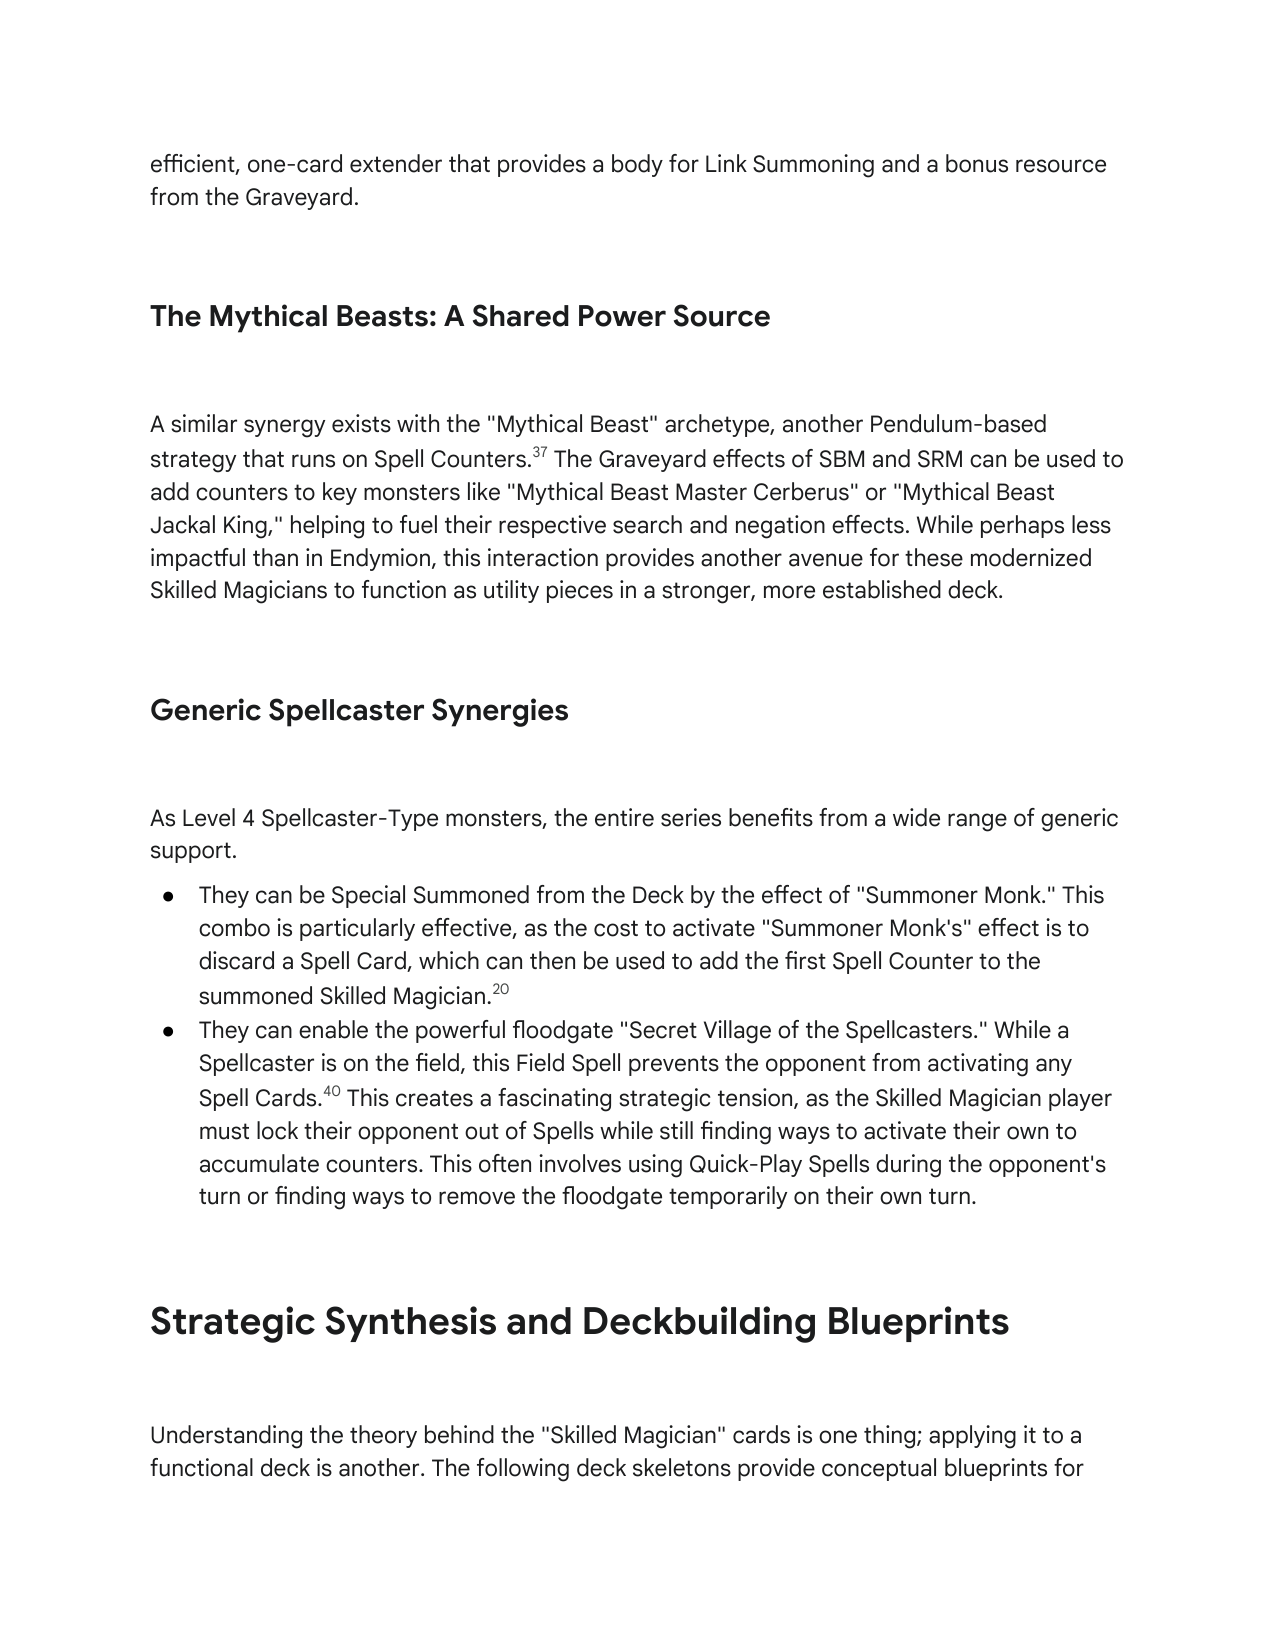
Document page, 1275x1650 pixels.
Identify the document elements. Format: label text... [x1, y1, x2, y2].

subtitle The Mythical Beasts: A Shared Power Source [150, 298, 1125, 335]
subtitle Generic Spellcaster Synergies [150, 692, 1125, 728]
subtitle Strategic Synthesis and Deckbuilding Blueprints [150, 1298, 1125, 1345]
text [150, 1422, 1125, 1483]
text A similar synergy exists with the "Mythical Beast" archetype, another Pendulum-based strategy that runs on Spell Counters.37 The Graveyard effects of SBM and SRM can be used to add counters to key monsters like "Mythical Beast Master Cerberus" or "Mythical Beast Jackal King," helping to fuel their respective search and negation effects. While perhaps less impactful than in Endymion, this interaction provides another avenue for these modernized Skilled Magicians to function as utility pieces in a stronger, more established deck. [150, 410, 1125, 605]
list They can enable the powerful floodgate "Secret Village of the Spellcasters." While a Spellcaster is on the field, this Field Spell prevents the opponent from activating any Spell Cards.40 This creates a fascinating strategic tension, as the Skilled Magician player must lock their opponent out of Spells while still finding ways to activate their own to accumulate counters. This often involves using Quick-Play Spells during the opponent's turn or finding ways to remove the floodgate temporarily on their own turn. [161, 1016, 1125, 1211]
text As Level 4 Spellcaster-Type monsters, the entire series benefits from a wide range of generic support. [150, 804, 1125, 865]
list They can be Special Summoned from the Deck by the effect of "Summoner Monk." This combo is particularly effective, as the cost to activate "Summoner Monk's" effect is to discard a Spell Card, which can then be used to add the first Spell Counter to the summoned Skilled Magician.20 [161, 882, 1125, 1012]
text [150, 150, 1125, 211]
